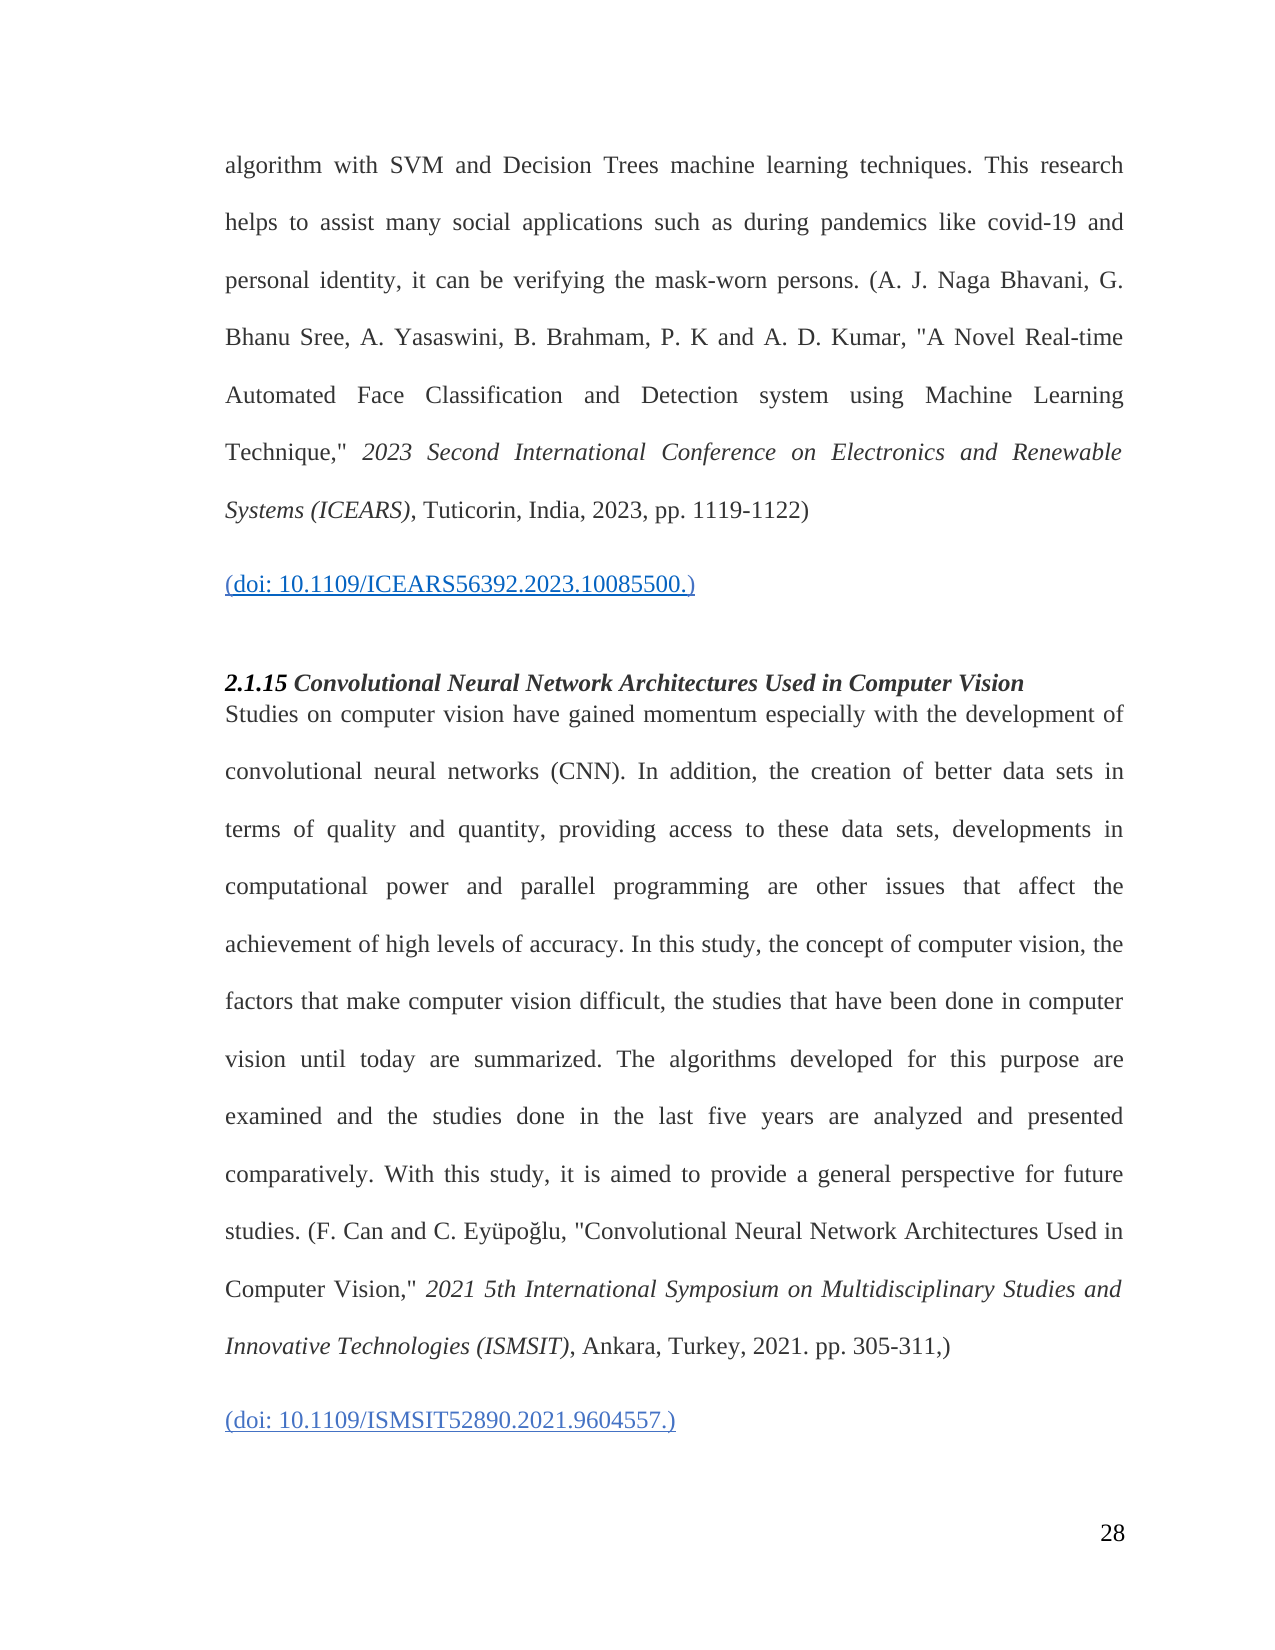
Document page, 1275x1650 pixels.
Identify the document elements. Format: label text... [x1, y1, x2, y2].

text (doi: 10.1109/ICEARS56392.2023.10085500.) [225, 569, 1125, 598]
text Studies on computer vision have gained momentum especially with the development of convolutional neural networks (CNN). In addition, the creation of better data sets in terms of quality and quantity, providing access to these data sets, developments in computational power and parallel programming are other issues that affect the achievement of high levels of accuracy. In this study, the concept of computer vision, the factors that make computer vision difficult, the studies that have been done in computer vision until today are summarized. The algorithms developed for this purpose are examined and the studies done in the last five years are analyzed and presented comparatively. With this study, it is aimed to provide a general perspective for future studies. (F. Can and C. Eyüpoğlu, "Convolutional Neural Network Architectures Used in Computer Vision," 2021 5th International Symposium on Multidisciplinary Studies and Innovative Technologies (ISMSIT), Ankara, Turkey, 2021. pp. 305-311,) [225, 699, 1125, 1360]
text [225, 150, 1125, 524]
text (doi: 10.1109/ISMSIT52890.2021.9604557.) [225, 1406, 1125, 1434]
subtitle 2.1.15 Convolutional Neural Network Architectures Used in Computer Vision [225, 668, 1125, 697]
